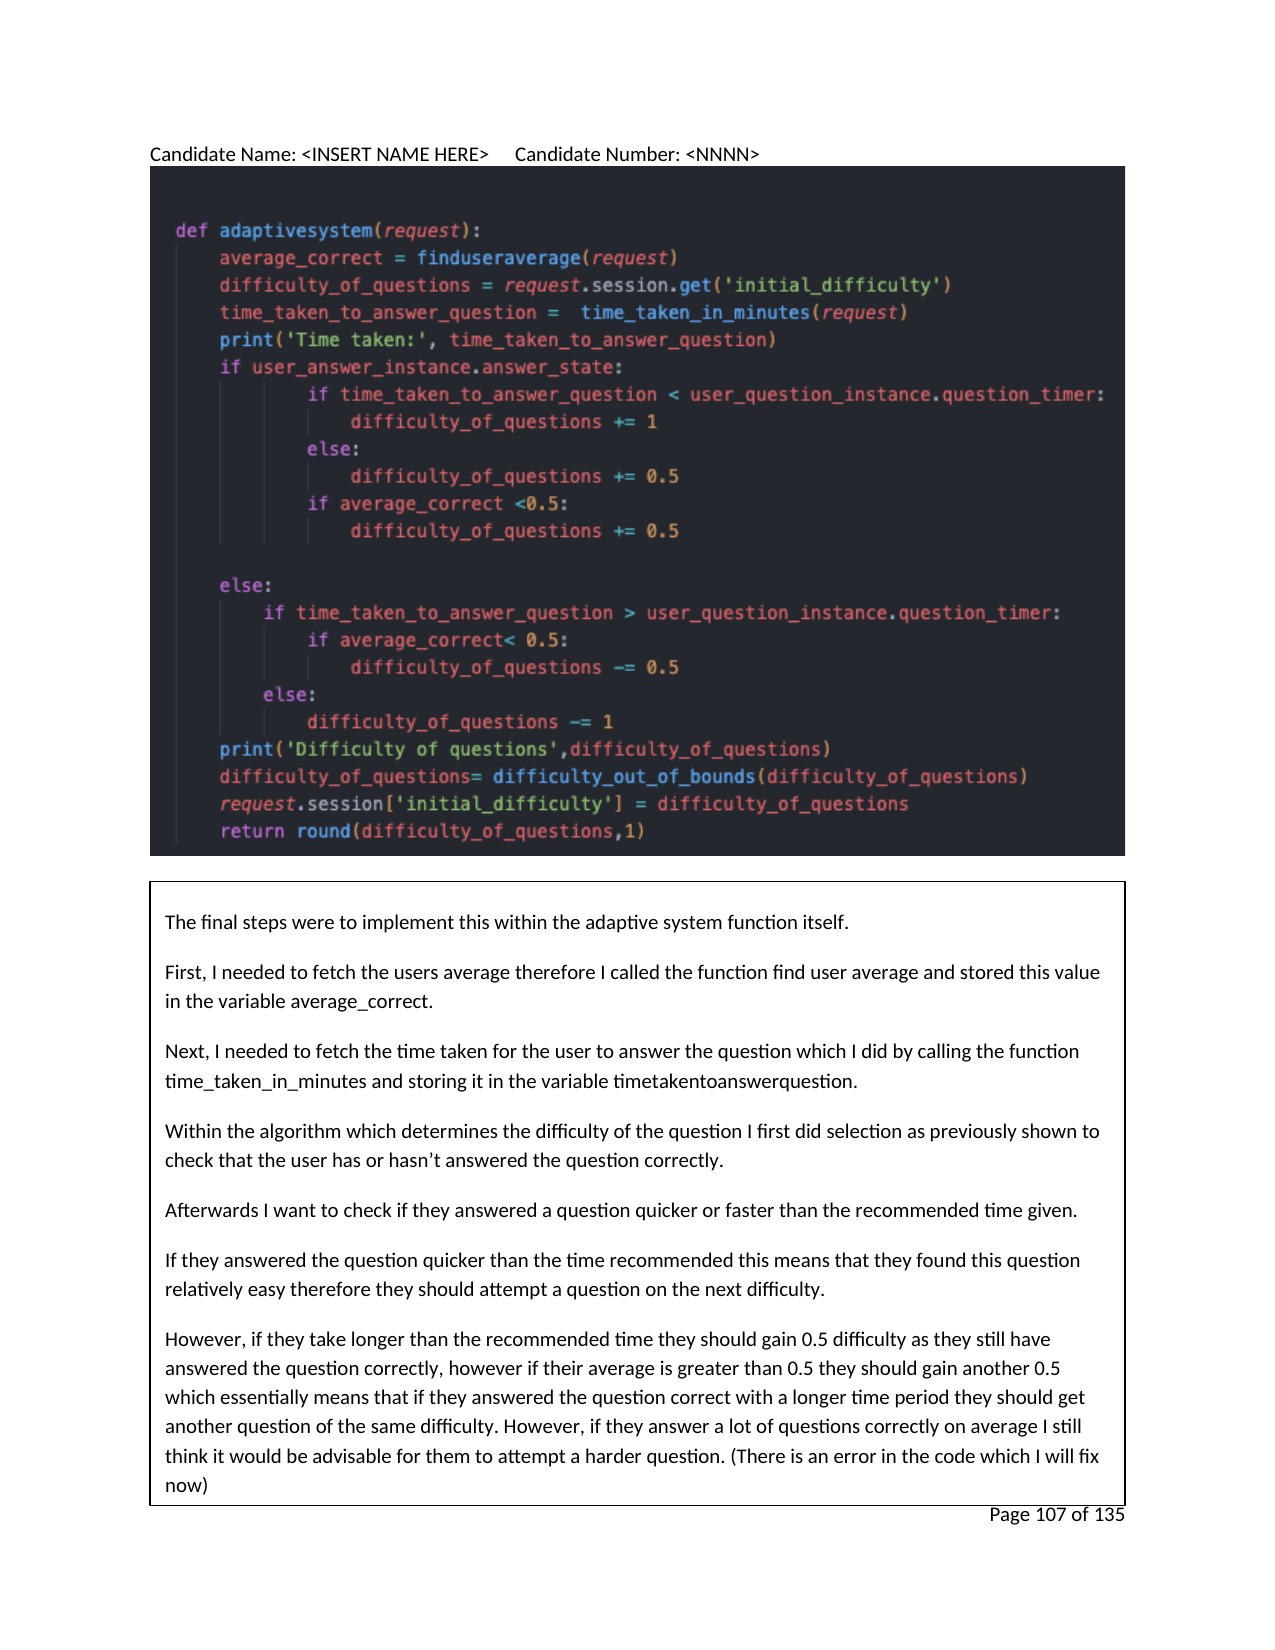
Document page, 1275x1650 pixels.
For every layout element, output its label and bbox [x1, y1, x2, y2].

picture [150, 166, 1125, 856]
